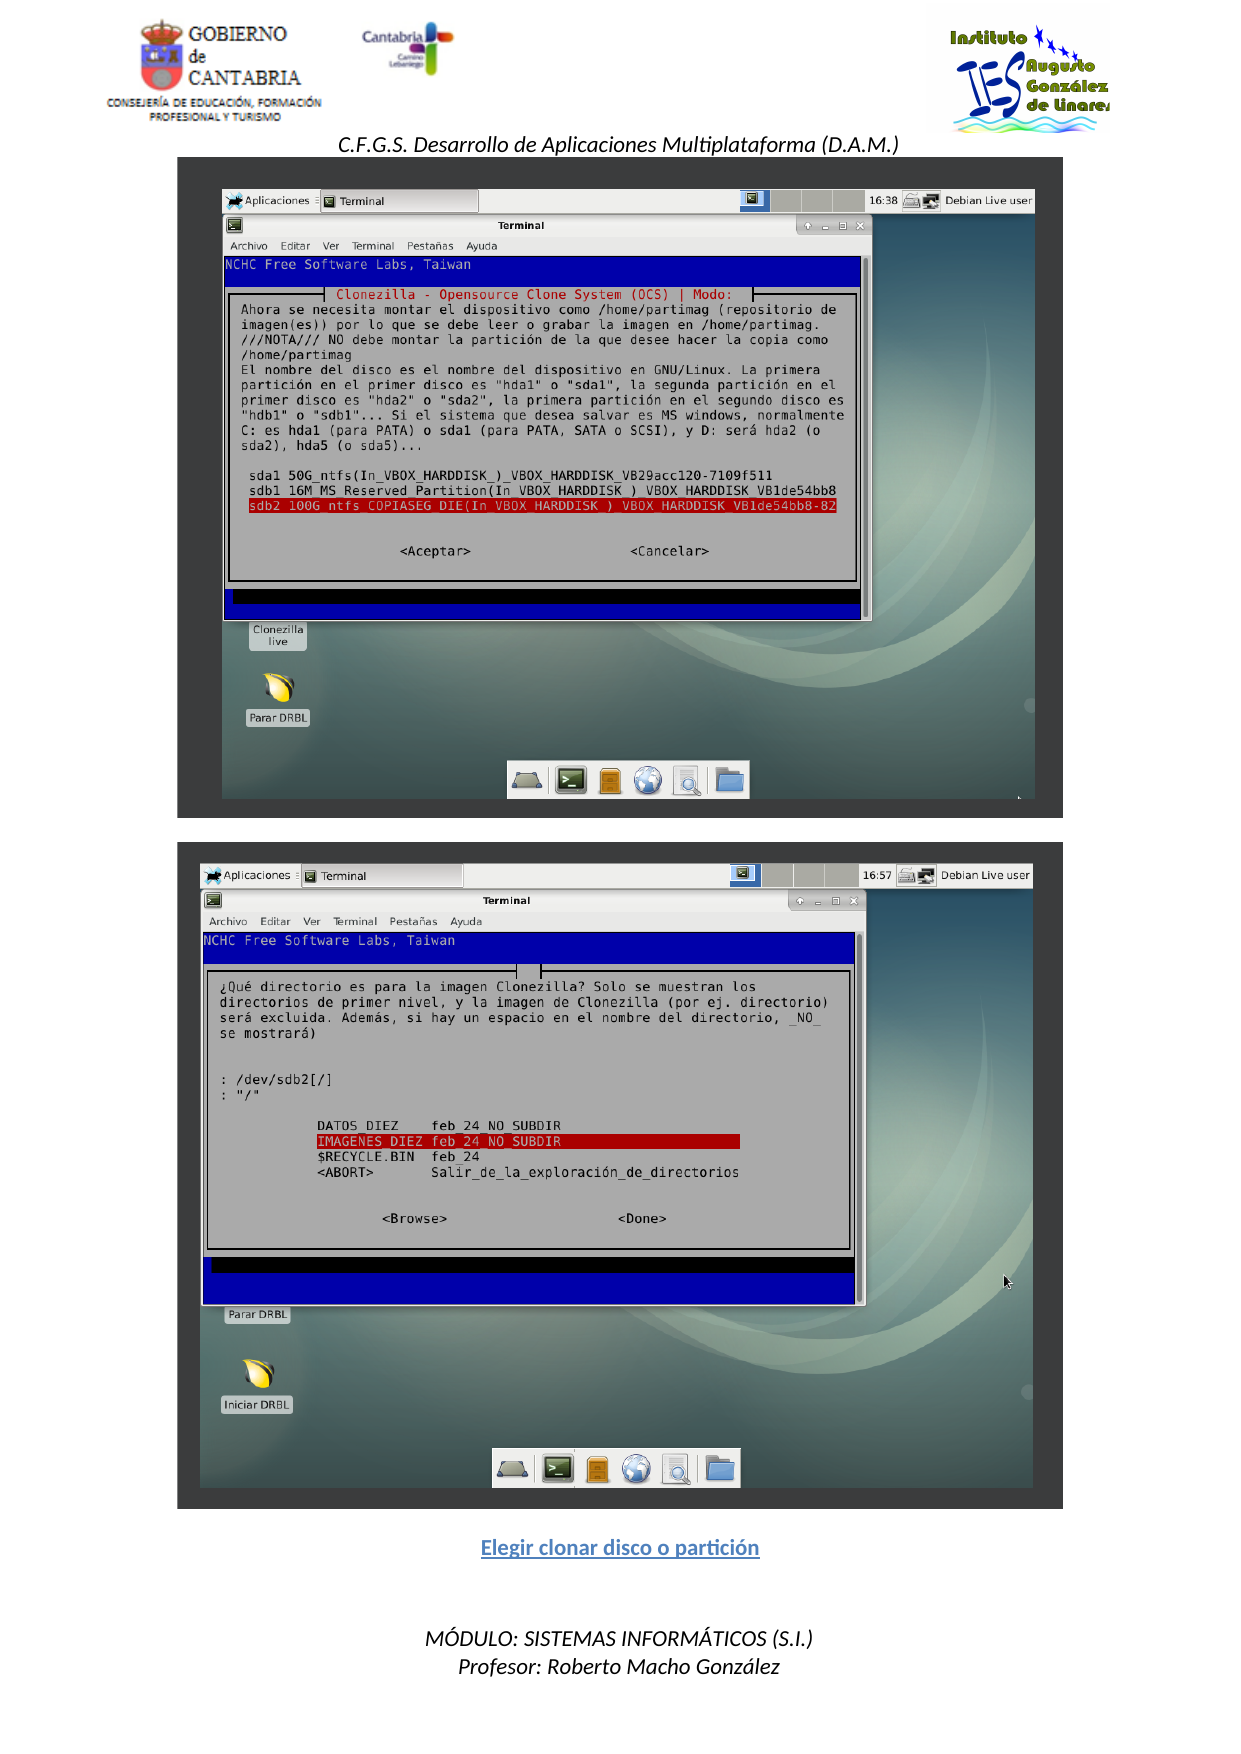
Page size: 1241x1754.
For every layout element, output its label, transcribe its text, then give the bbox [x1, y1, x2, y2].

picture [177, 842, 1063, 1509]
text Elegir clonar disco o partición [177, 1533, 1063, 1561]
picture [925, 3, 1110, 132]
picture [98, 16, 458, 126]
picture [177, 157, 1063, 818]
